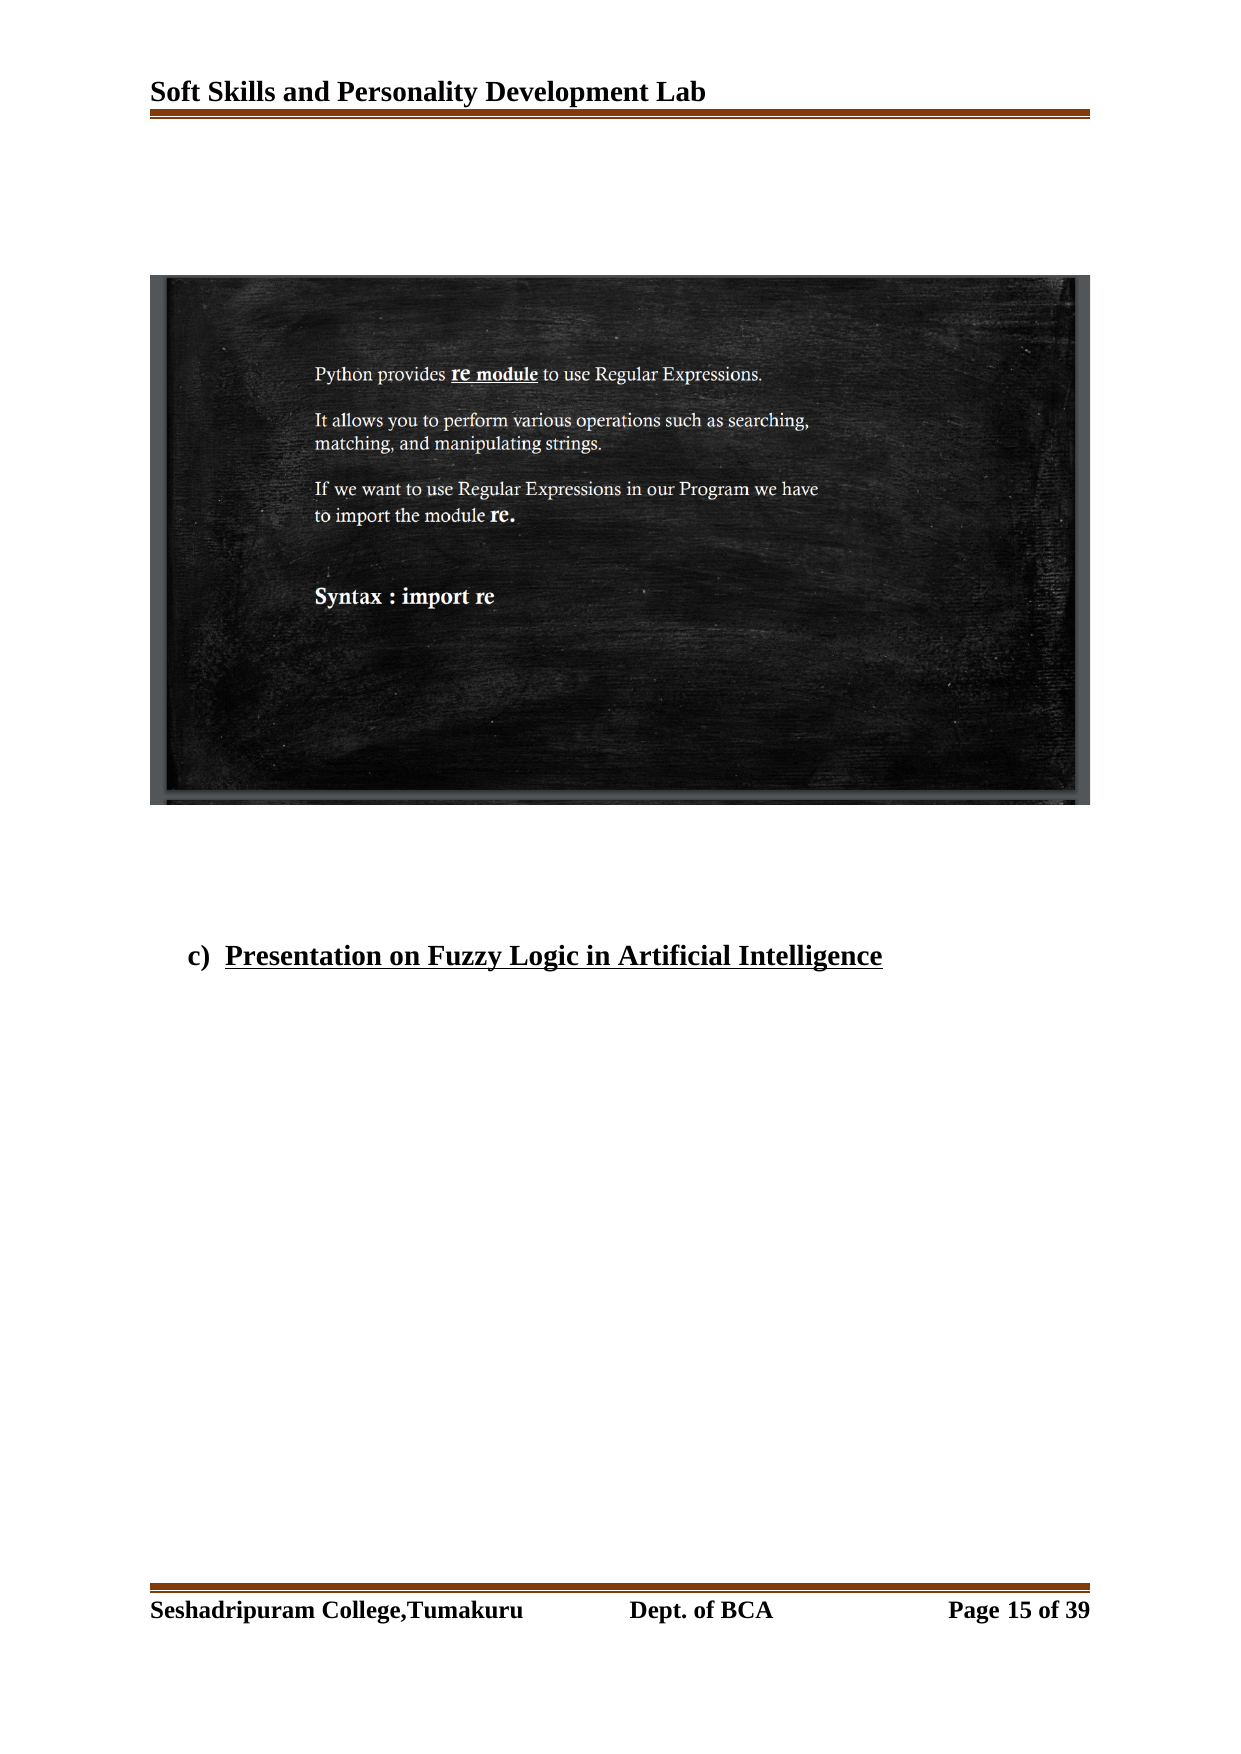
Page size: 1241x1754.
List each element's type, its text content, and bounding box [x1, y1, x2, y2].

list Presentation on Fuzzy Logic in Artificial Intelligence [187, 938, 1090, 972]
picture [150, 275, 1091, 805]
